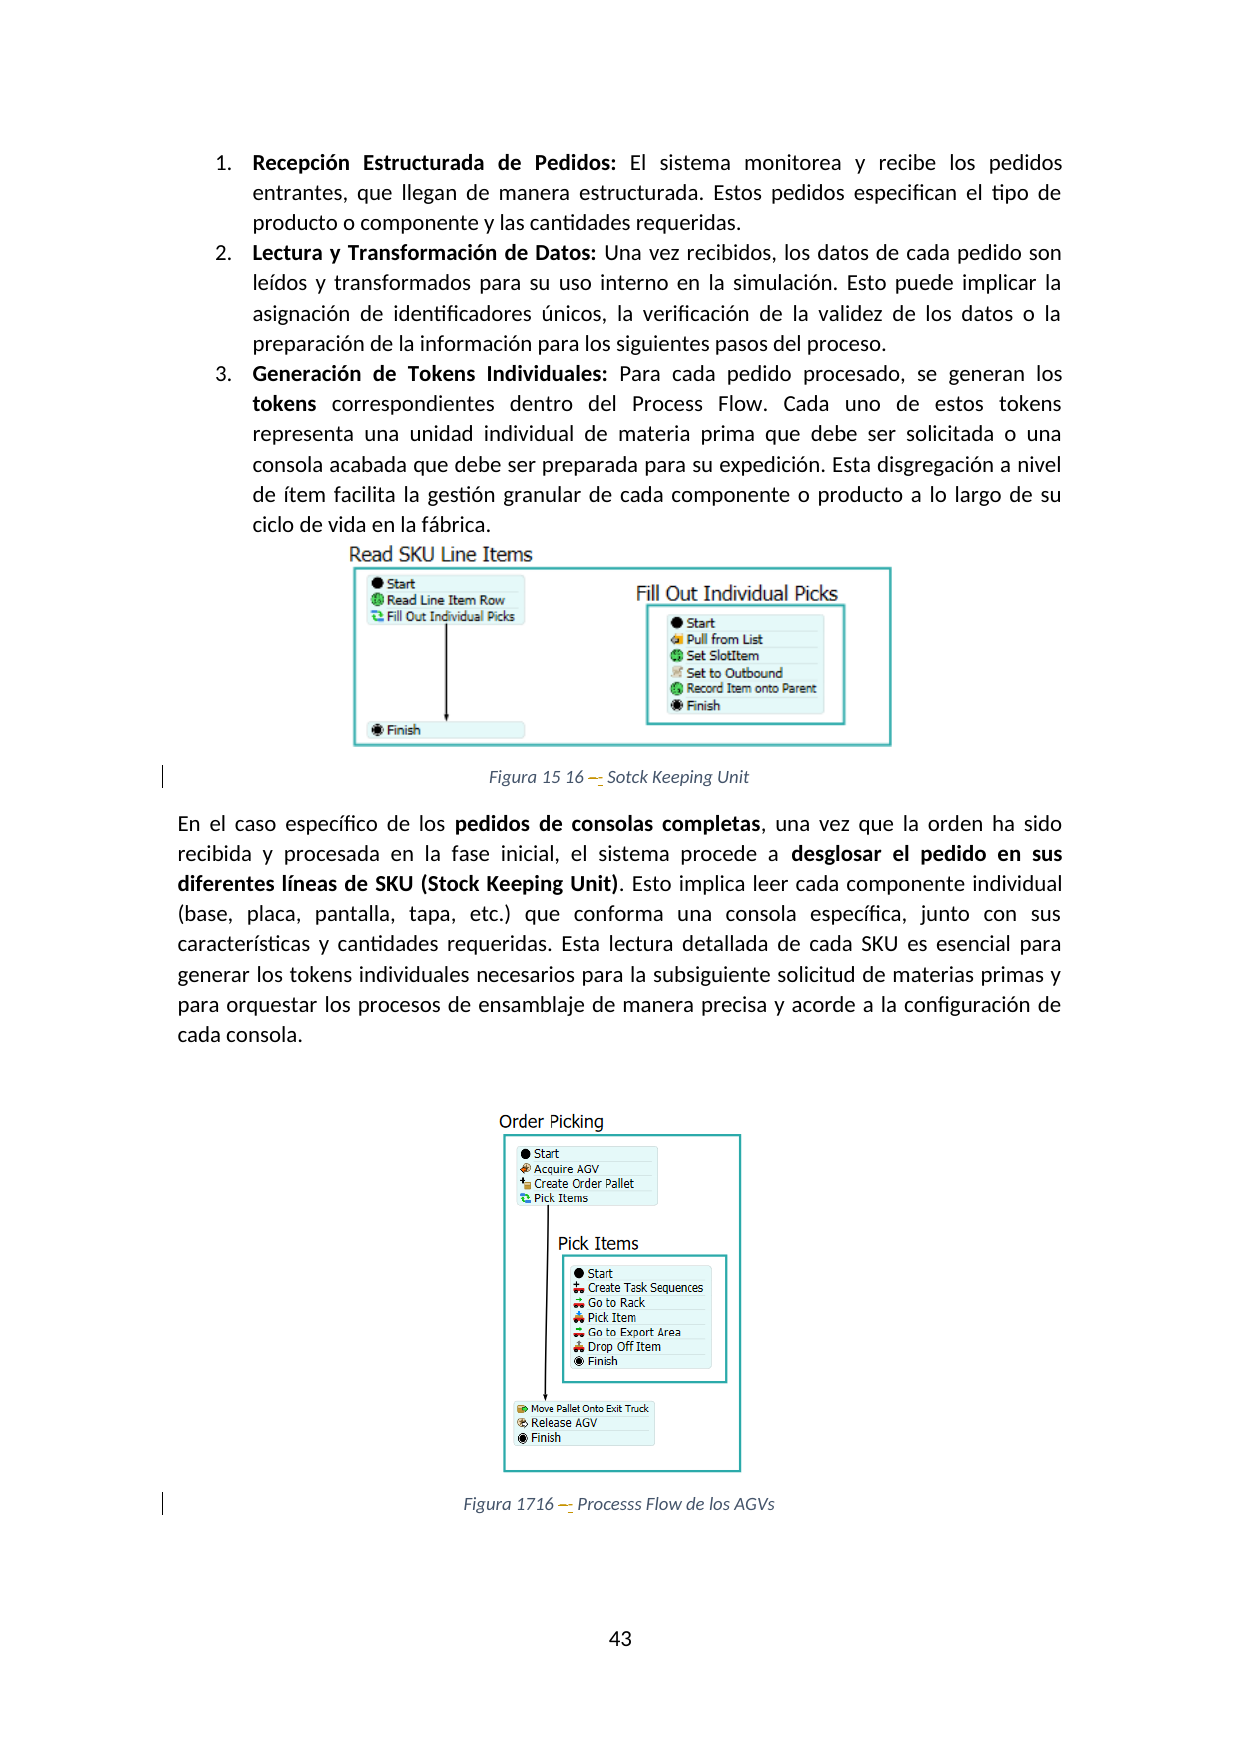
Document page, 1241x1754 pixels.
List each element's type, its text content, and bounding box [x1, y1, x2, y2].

text Figura 16 Sotck Keeping Unit [177, 765, 1063, 788]
list Generación de Tokens Individuales: Para cada pedido procesado, se generan los tokens correspondientes dentro del Process Flow. Cada uno de estos tokens representa una unidad individual de materia prima que debe ser solicitada o una consola acabada que debe ser preparada para su expedición. Esta disgregación a nivel de ítem facilita la gestión granular de cada componente o producto a lo largo de su ciclo de vida en la fábrica. [215, 359, 1063, 538]
text En el caso específico de los pedidos de consolas completas, una vez que la orden ha sido recibida y procesada en la fase inicial, el sistema procede a desglosar el pedido en sus diferentes líneas de SKU (Stock Keeping Unit). Esto implica leer cada componente individual (base, placa, pantalla, tapa, etc.) que conforma una consola específica, junto con sus características y cantidades requeridas. Esta lectura detallada de cada SKU es esencial para generar los tokens individuales necesarios para la subsiguiente solicitud de materias primas y para orquestar los procesos de ensamblaje de manera precisa y acorde a la configuración de cada consola. [177, 809, 1063, 1048]
picture [345, 540, 896, 747]
text Figura 17 Processs Flow de los AGVs [177, 1492, 1063, 1515]
list Recepción Estructurada de Pedidos: El sistema monitorea y recibe los pedidos entrantes, que llegan de manera estructurada. Estos pedidos especifican el tipo de producto o componente y las cantidades requeridas. [215, 148, 1063, 236]
picture [497, 1113, 744, 1474]
list Lectura y Transformación de Datos: Una vez recibidos, los datos de cada pedido son leídos y transformados para su uso interno en la simulación. Esto puede implicar la asignación de identificadores únicos, la verificación de la validez de los datos o la preparación de la información para los siguientes pasos del proceso. [215, 238, 1063, 357]
